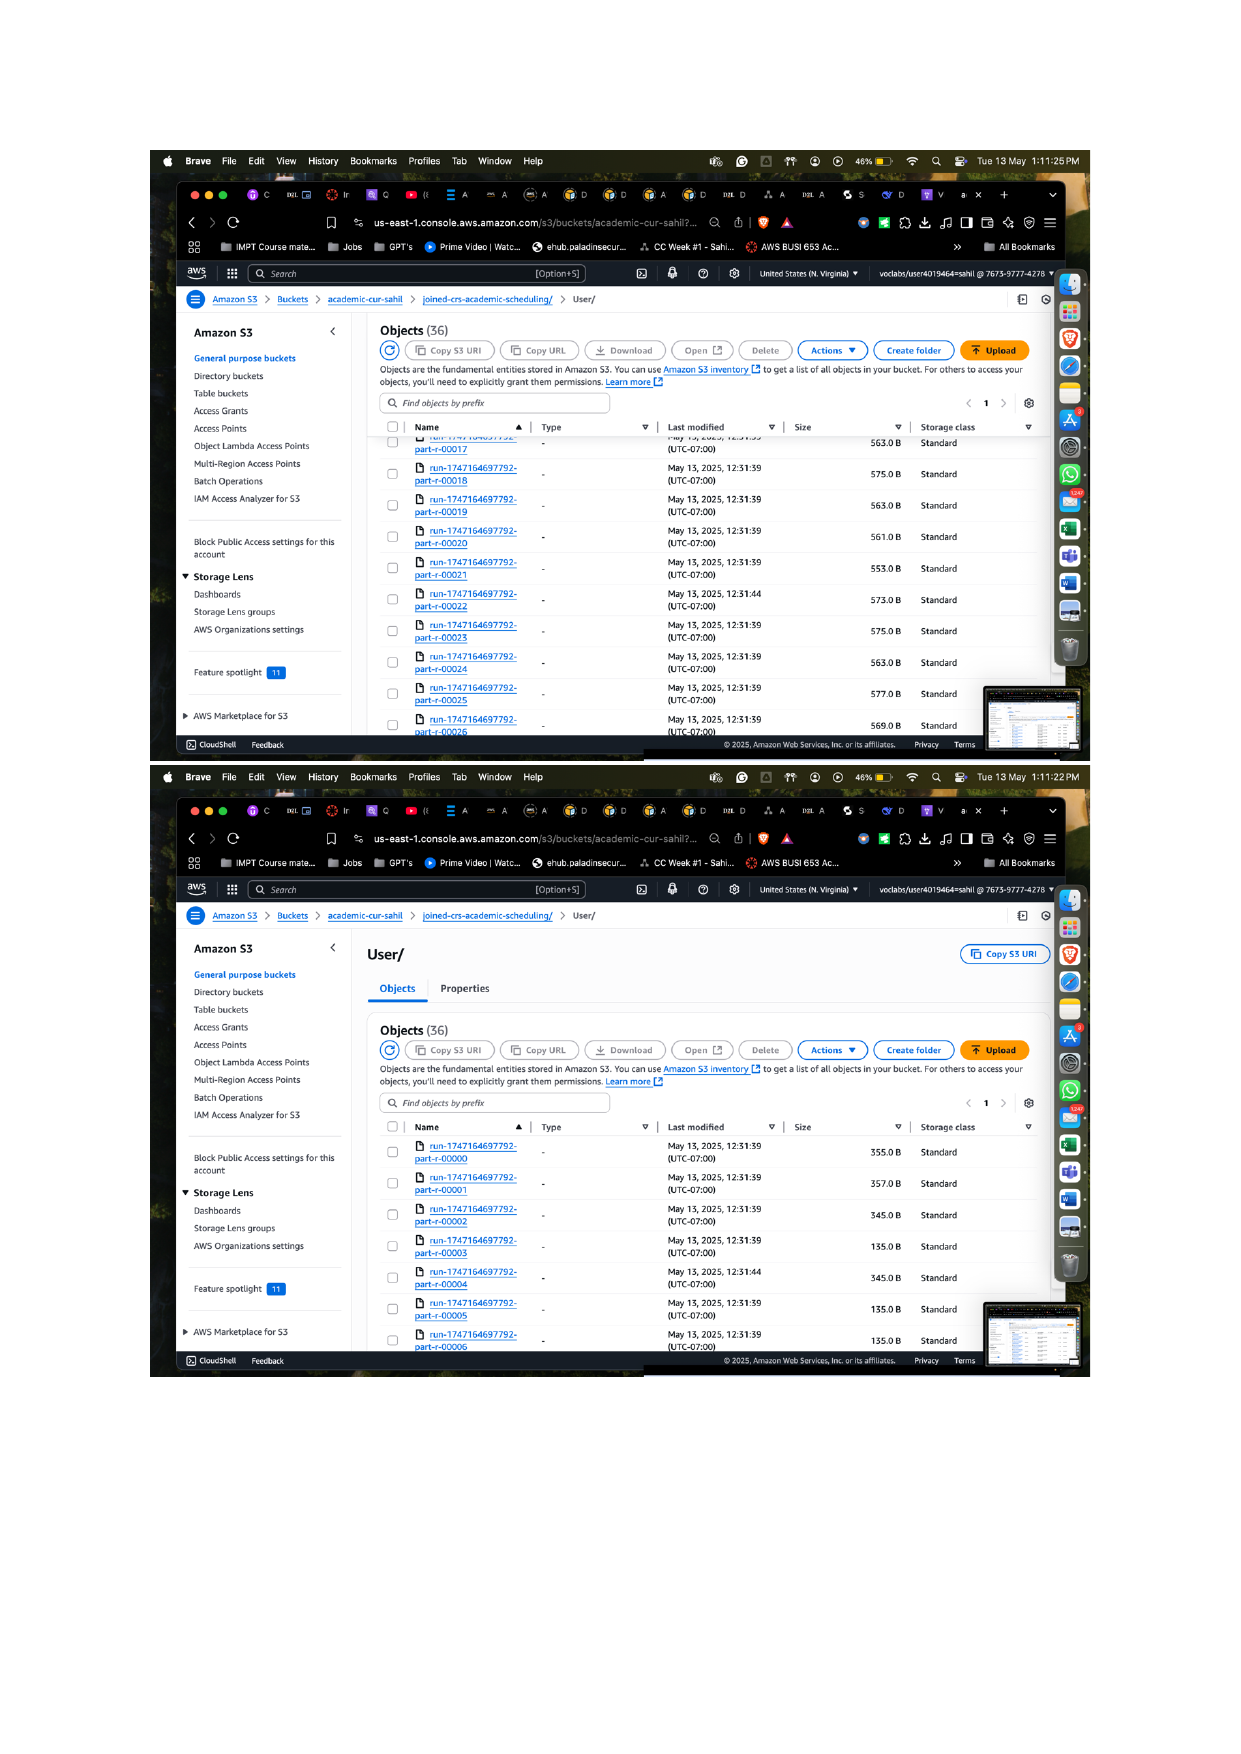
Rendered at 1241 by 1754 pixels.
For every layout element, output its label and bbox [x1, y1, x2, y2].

picture [150, 765, 1091, 1377]
picture [150, 150, 1091, 761]
